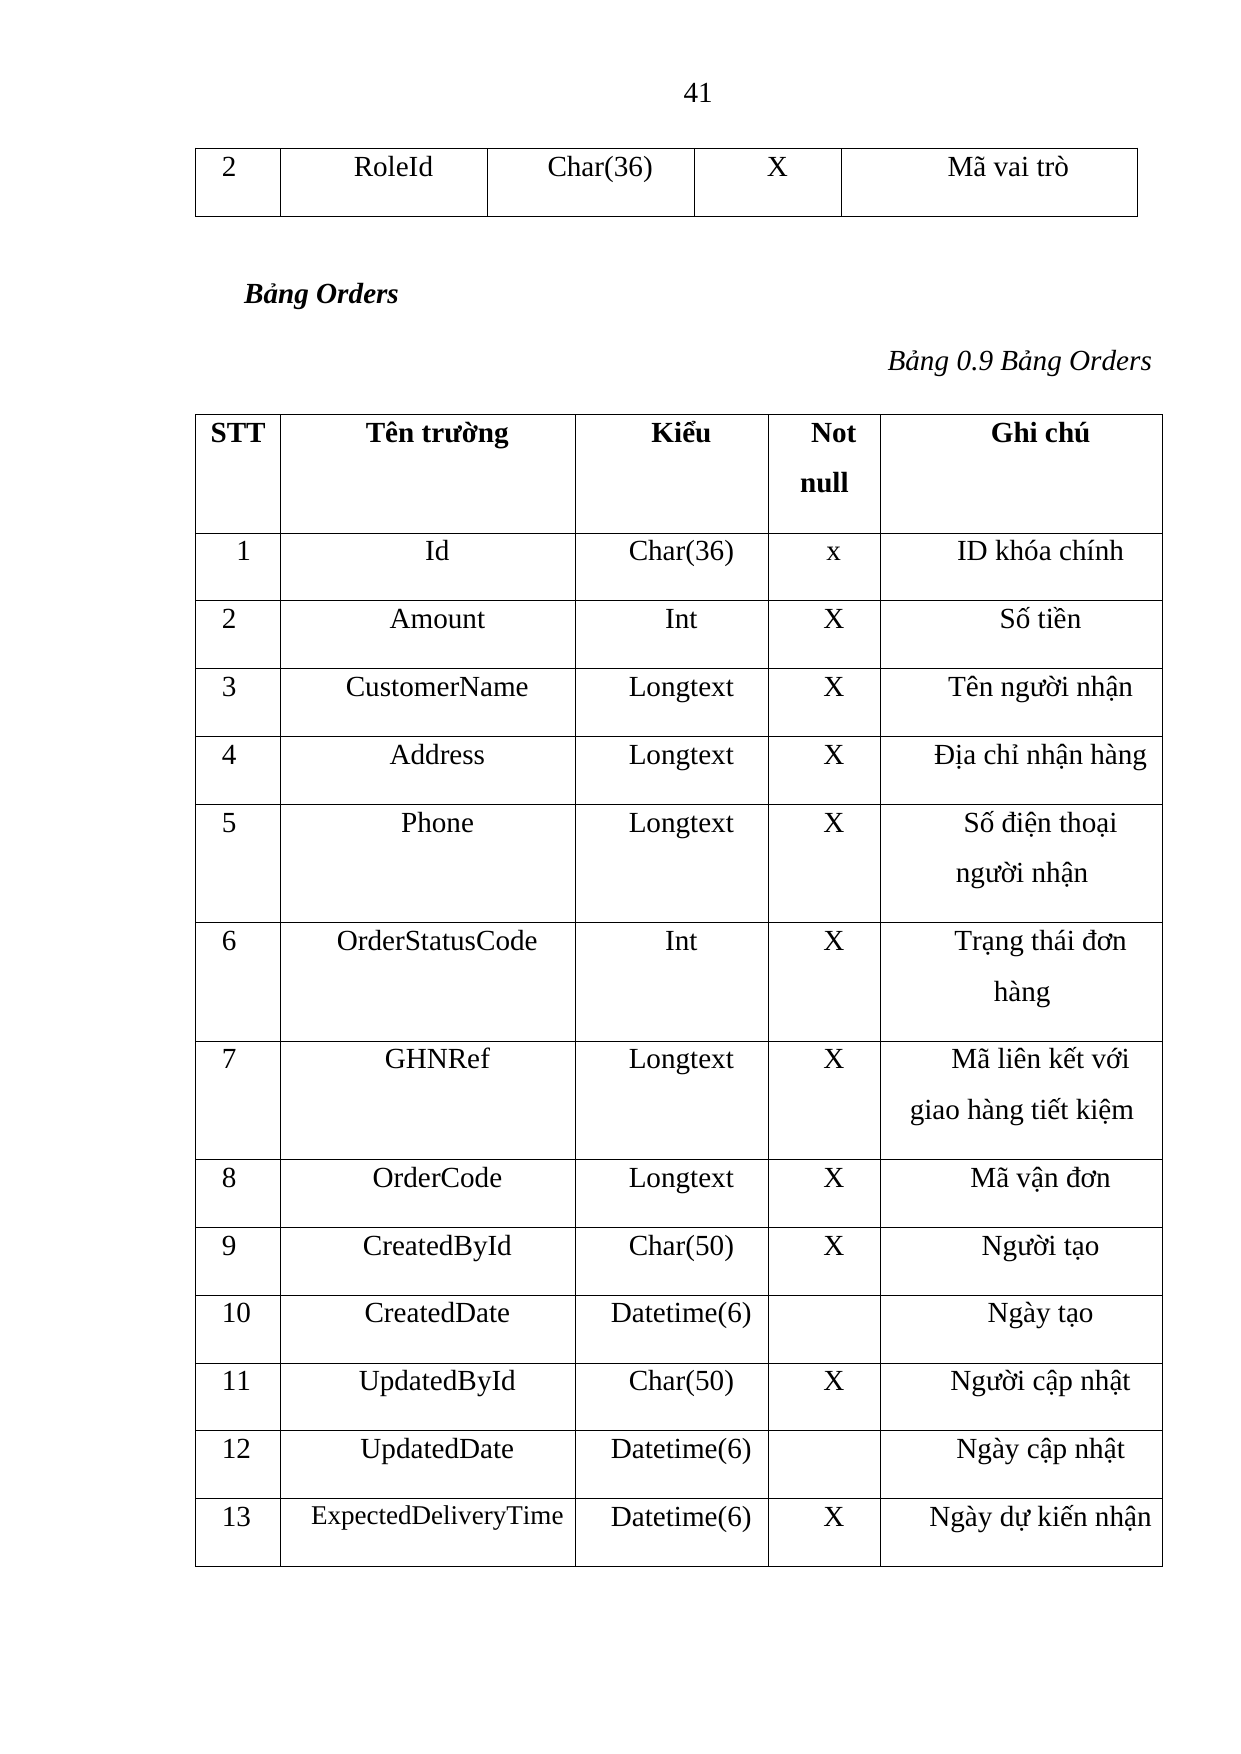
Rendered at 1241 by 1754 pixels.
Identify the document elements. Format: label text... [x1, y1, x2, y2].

table_cell Longtext [576, 669, 768, 736]
table_cell 4 [196, 737, 280, 804]
table_cell Người cập nhật [881, 1364, 1162, 1430]
table_cell Longtext [576, 1160, 768, 1227]
table_cell CustomerName [281, 669, 575, 736]
text Bảng 0.9 Bảng Orders [207, 343, 1152, 377]
table_cell Datetime(6) [576, 1431, 768, 1498]
table_cell X [769, 1499, 880, 1566]
table_cell Longtext [576, 1042, 768, 1159]
table_cell Ngày cập nhật [881, 1431, 1162, 1498]
table_cell OrderStatusCode [281, 923, 575, 1041]
table_cell X [769, 805, 880, 922]
table_cell Int [576, 923, 768, 1041]
table_cell X [769, 1160, 880, 1227]
table_cell UpdatedDate [281, 1431, 575, 1498]
table_cell 2 [196, 149, 280, 216]
table_cell Địa chỉ nhận hàng [881, 737, 1162, 804]
table_cell 12 [196, 1431, 280, 1498]
table_cell Ngày dự kiến nhận [881, 1499, 1162, 1566]
table_cell CreatedDate [281, 1296, 575, 1362]
table_cell Char(50) [576, 1364, 768, 1430]
table_cell Mã vai trò [842, 149, 1137, 216]
table_cell Số tiền [881, 601, 1162, 668]
table_cell Address [281, 737, 575, 804]
table_cell Tên người nhận [881, 669, 1162, 736]
table_cell X [769, 923, 880, 1041]
table_cell CreatedById [281, 1228, 575, 1294]
table_cell 8 [196, 1160, 280, 1227]
table_cell [769, 1296, 880, 1362]
table_header Tên trường [281, 415, 575, 532]
table_cell X [769, 601, 880, 668]
table_cell 2 [196, 601, 280, 668]
table_cell Trạng thái đơn hàng [881, 923, 1162, 1041]
table_cell Mã liên kết với giao hàng tiết kiệm [881, 1042, 1162, 1159]
table_cell 6 [196, 923, 280, 1041]
table_cell UpdatedById [281, 1364, 575, 1430]
text Bảng Orders [207, 276, 1152, 309]
table_cell Số điện thoại người nhận [881, 805, 1162, 922]
table_cell X [769, 1364, 880, 1430]
table_cell 3 [196, 669, 280, 736]
table_cell Người tạo [881, 1228, 1162, 1294]
table_cell ID khóa chính [881, 534, 1162, 600]
table_cell Char(36) [576, 534, 768, 600]
table_header Ghi chú [881, 415, 1162, 532]
table_cell Longtext [576, 805, 768, 922]
table_cell Id [281, 534, 575, 600]
table_cell 5 [196, 805, 280, 922]
table_cell Amount [281, 601, 575, 668]
table_cell OrderCode [281, 1160, 575, 1227]
table_cell ExpectedDeliveryTime [281, 1499, 575, 1566]
table_cell 11 [196, 1364, 280, 1430]
table_cell X [769, 737, 880, 804]
table_cell Int [576, 601, 768, 668]
table_cell Datetime(6) [576, 1296, 768, 1362]
table_header Kiểu [576, 415, 768, 532]
table_cell Longtext [576, 737, 768, 804]
table_header Not null [769, 415, 880, 532]
table_cell X [769, 1042, 880, 1159]
table_cell X [695, 149, 841, 216]
table_cell x [769, 534, 880, 600]
table_cell [769, 1431, 880, 1498]
table_cell Phone [281, 805, 575, 922]
table_cell Char(50) [576, 1228, 768, 1294]
table_header STT [196, 415, 280, 532]
table_cell 13 [196, 1499, 280, 1566]
table_cell 7 [196, 1042, 280, 1159]
table_cell 1 [196, 534, 280, 600]
table_cell GHNRef [281, 1042, 575, 1159]
table_cell Mã vận đơn [881, 1160, 1162, 1227]
table_cell X [769, 1228, 880, 1294]
table_cell RoleId [281, 149, 487, 216]
table_cell Char(36) [488, 149, 694, 216]
table_cell 10 [196, 1296, 280, 1362]
table_cell Datetime(6) [576, 1499, 768, 1566]
table_cell X [769, 669, 880, 736]
table_cell 9 [196, 1228, 280, 1294]
table_cell Ngày tạo [881, 1296, 1162, 1362]
